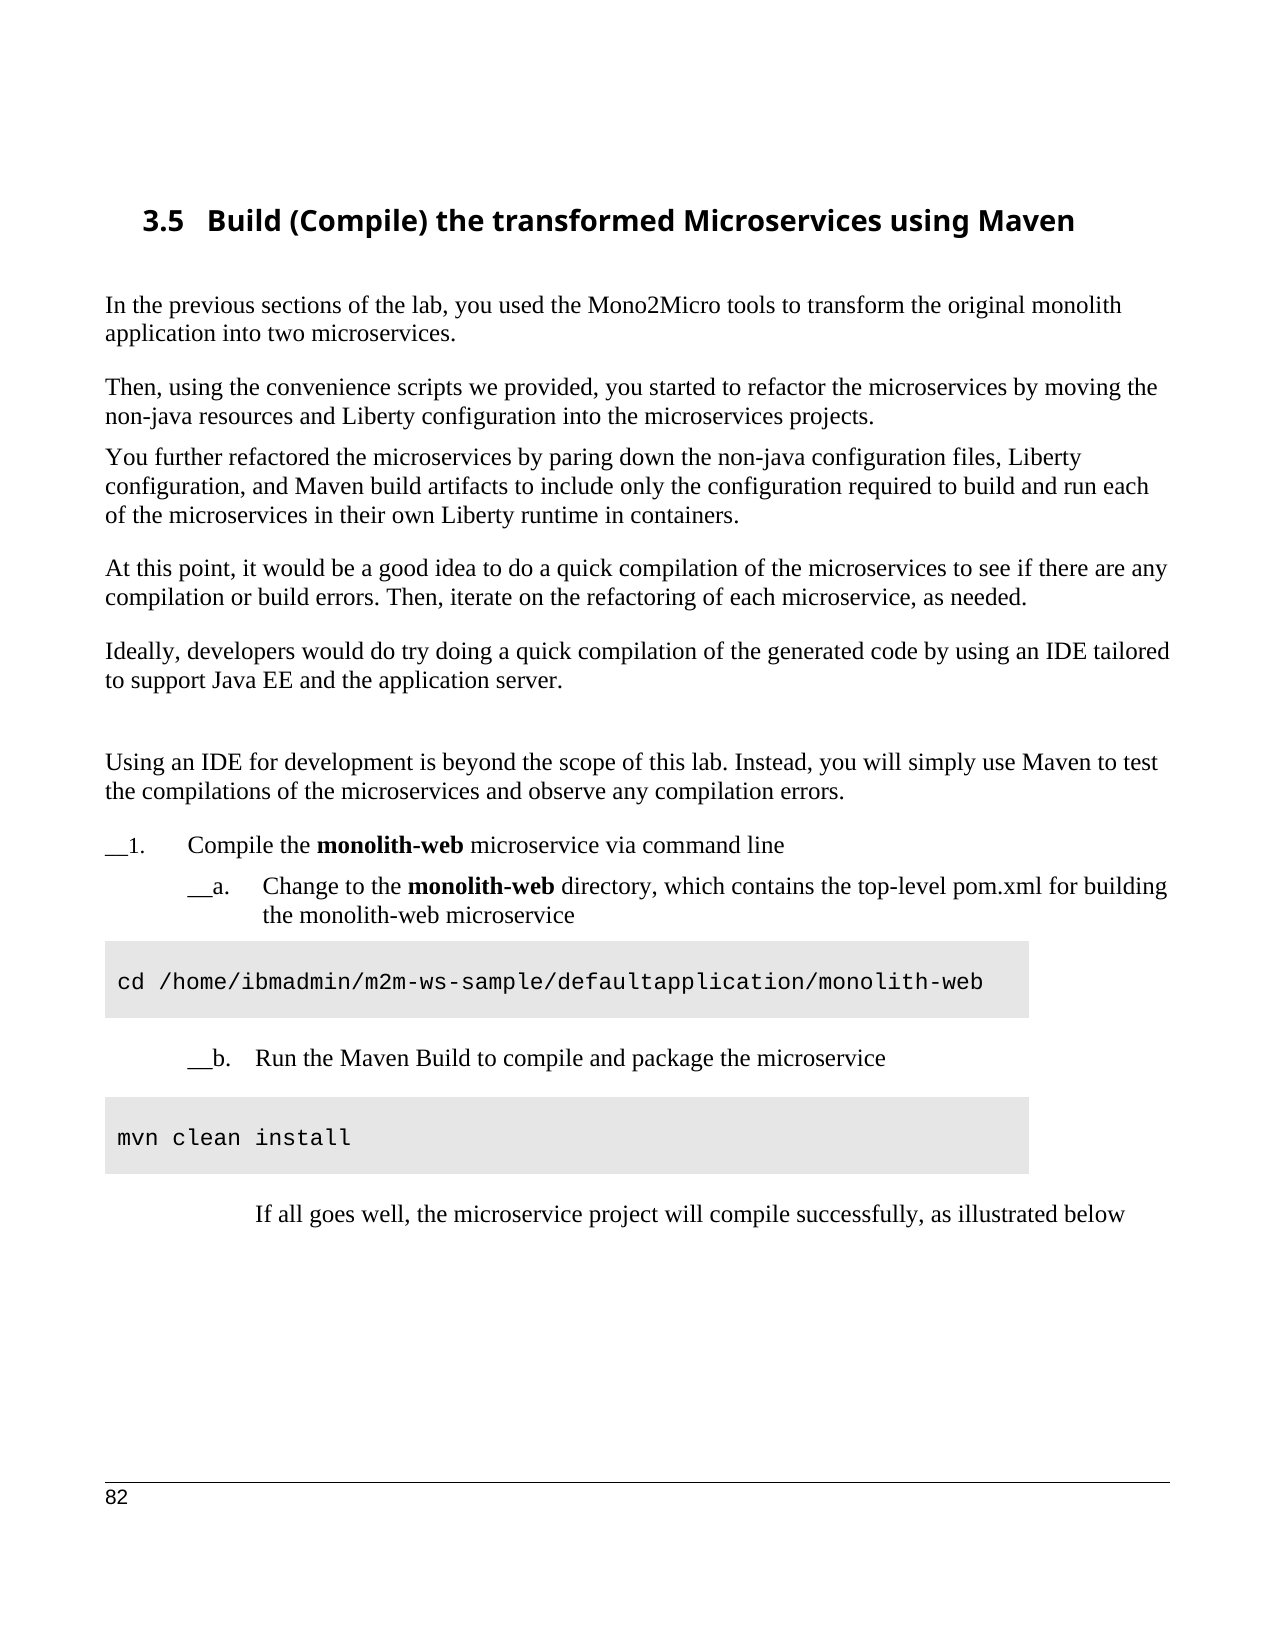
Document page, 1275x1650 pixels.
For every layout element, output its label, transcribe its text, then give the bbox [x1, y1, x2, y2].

list Run the Maven Build to compile and package the microservice [187, 1043, 1170, 1072]
subtitle 3.5 Build (Compile) the transformed Microservices using Maven [142, 200, 1170, 240]
text Ideally, developers would do try doing a quick compilation of the generated code by using an IDE tailored to support Java EE and the application server. [105, 636, 1170, 693]
table_header cd /home/ibmadmin/m2m-ws-sample/defaultapplication/monolith-web [105, 941, 1029, 1018]
text At this point, it would be a good idea to do a quick compilation of the microservices to see if there are any compilation or build errors. Then, iterate on the refactoring of each microservice, as needed. [105, 553, 1170, 611]
list Compile the monolith-web microservice via command line [105, 830, 1170, 858]
table_header mvn clean install [105, 1097, 1029, 1174]
text In the previous sections of the lab, you used the Mono2Micro tools to transform the original monolith application into two microservices. [105, 290, 1170, 347]
list Change to the monolith-web directory, which contains the top-level pom.xml for building the monolith-web microservice [187, 871, 1170, 928]
text If all goes well, the microservice project will compile successfully, as illustrated below [180, 1199, 1170, 1228]
text You further refactored the microservices by paring down the non-java configuration files, Liberty configuration, and Maven build artifacts to include only the configuration required to build and run each of the microservices in their own Liberty runtime in containers. [105, 442, 1170, 528]
text Then, using the convenience scripts we provided, you started to refactor the microservices by moving the non-java resources and Liberty configuration into the microservices projects. [105, 372, 1170, 430]
text Using an IDE for development is beyond the scope of this lab. Instead, you will simply use Maven to test the compilations of the microservices and observe any compilation errors. [105, 747, 1170, 805]
